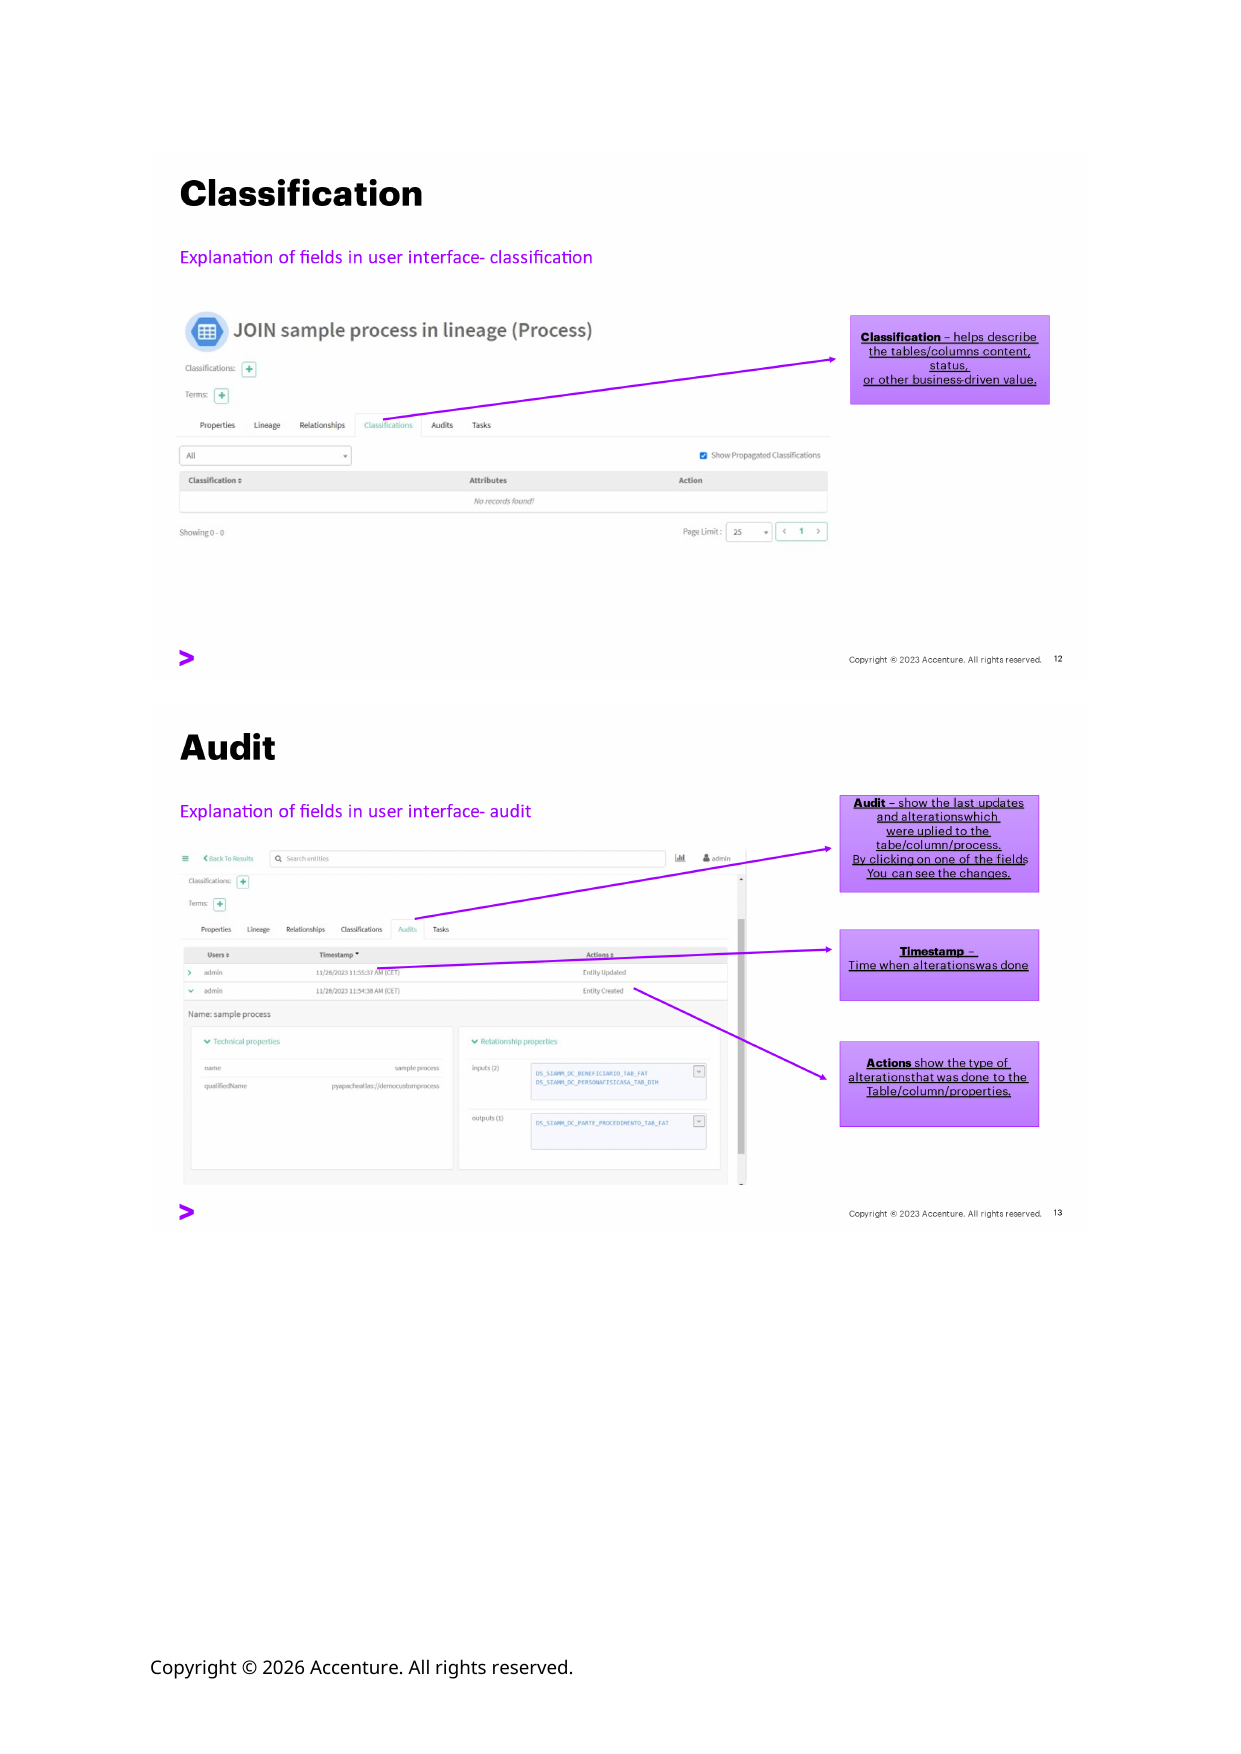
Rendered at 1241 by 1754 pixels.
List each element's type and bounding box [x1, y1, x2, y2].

picture [150, 150, 1091, 679]
picture [150, 703, 1091, 1233]
